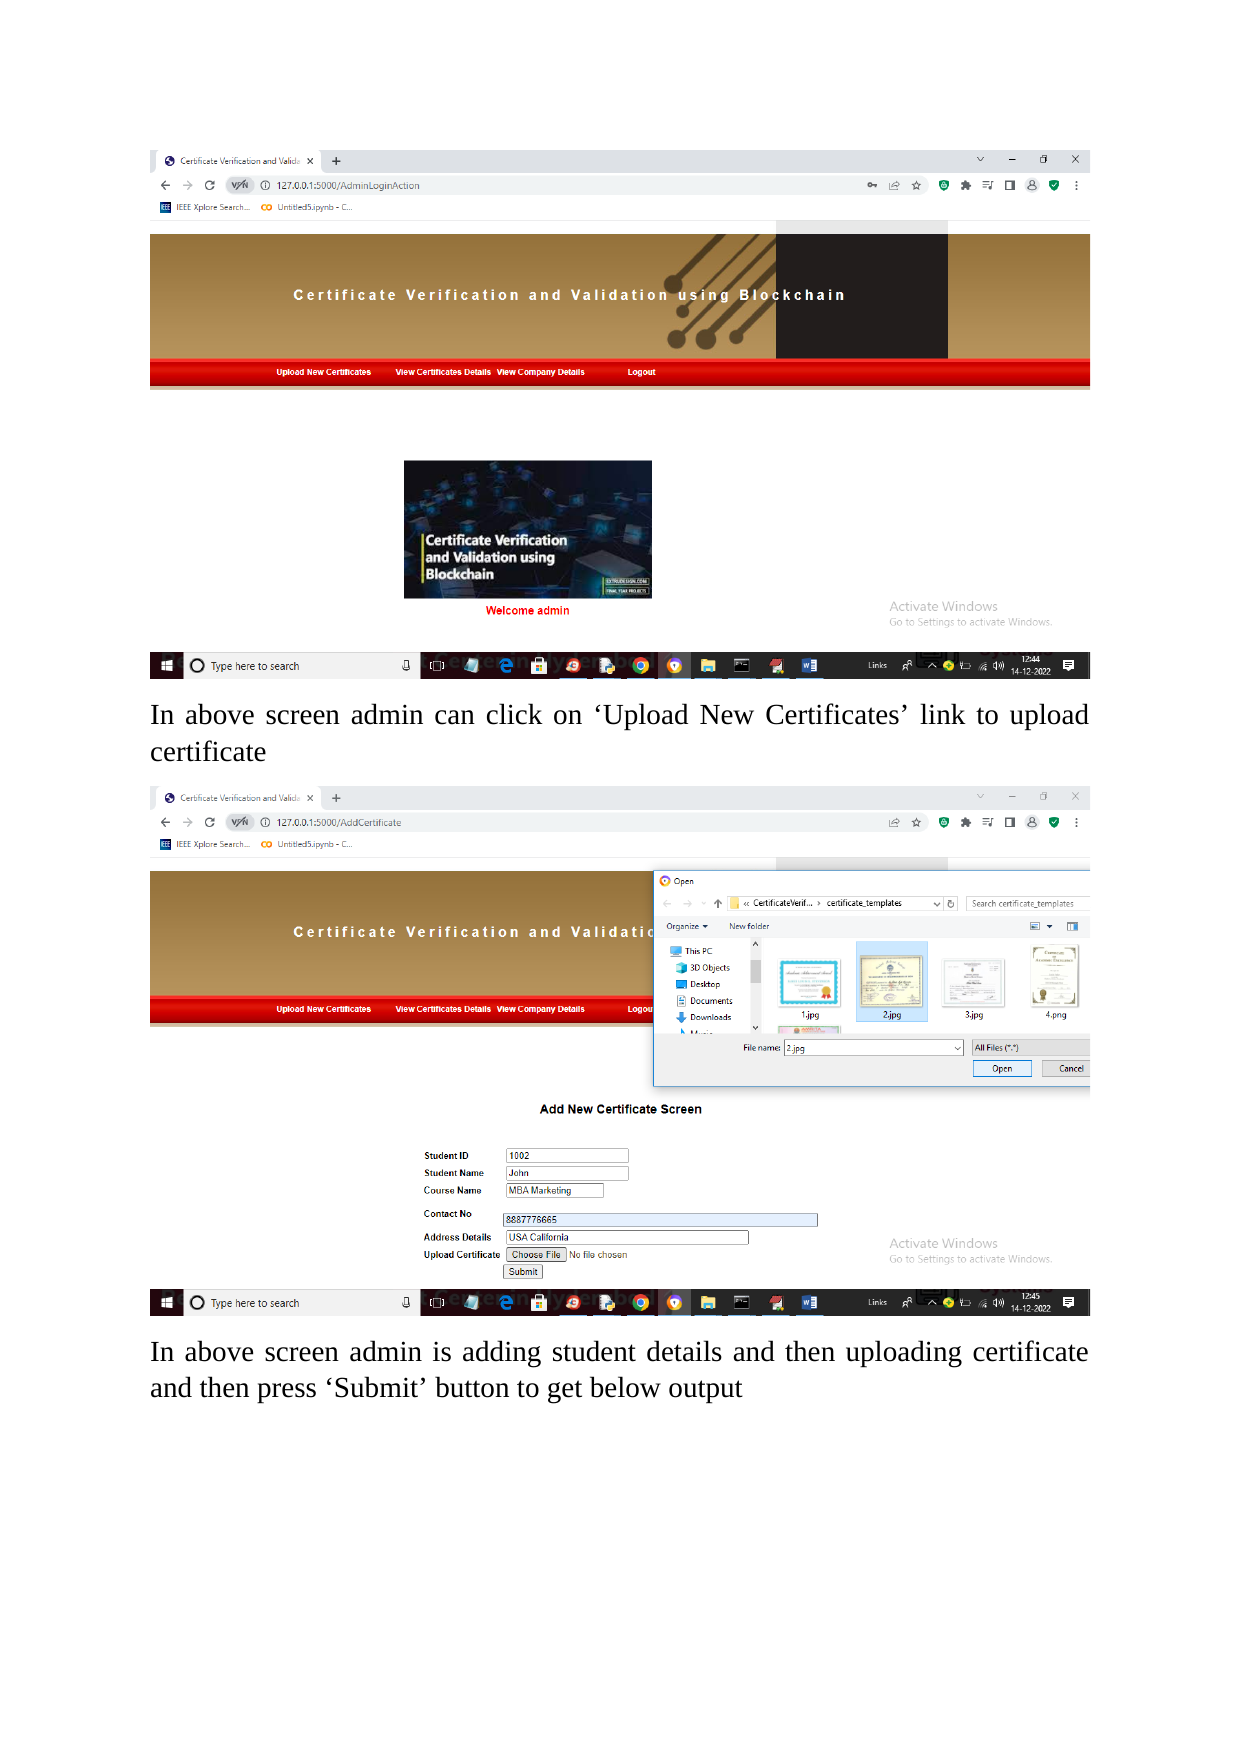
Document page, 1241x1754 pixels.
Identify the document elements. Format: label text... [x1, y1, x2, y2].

picture [150, 150, 1091, 679]
text In above screen admin is adding student details and then uploading certificate and then press ‘Submit’ button to get below output [150, 1334, 1090, 1404]
text In above screen admin can click on ‘Upload New Certificates’ link to upload certificate [150, 697, 1090, 767]
picture [150, 786, 1091, 1316]
